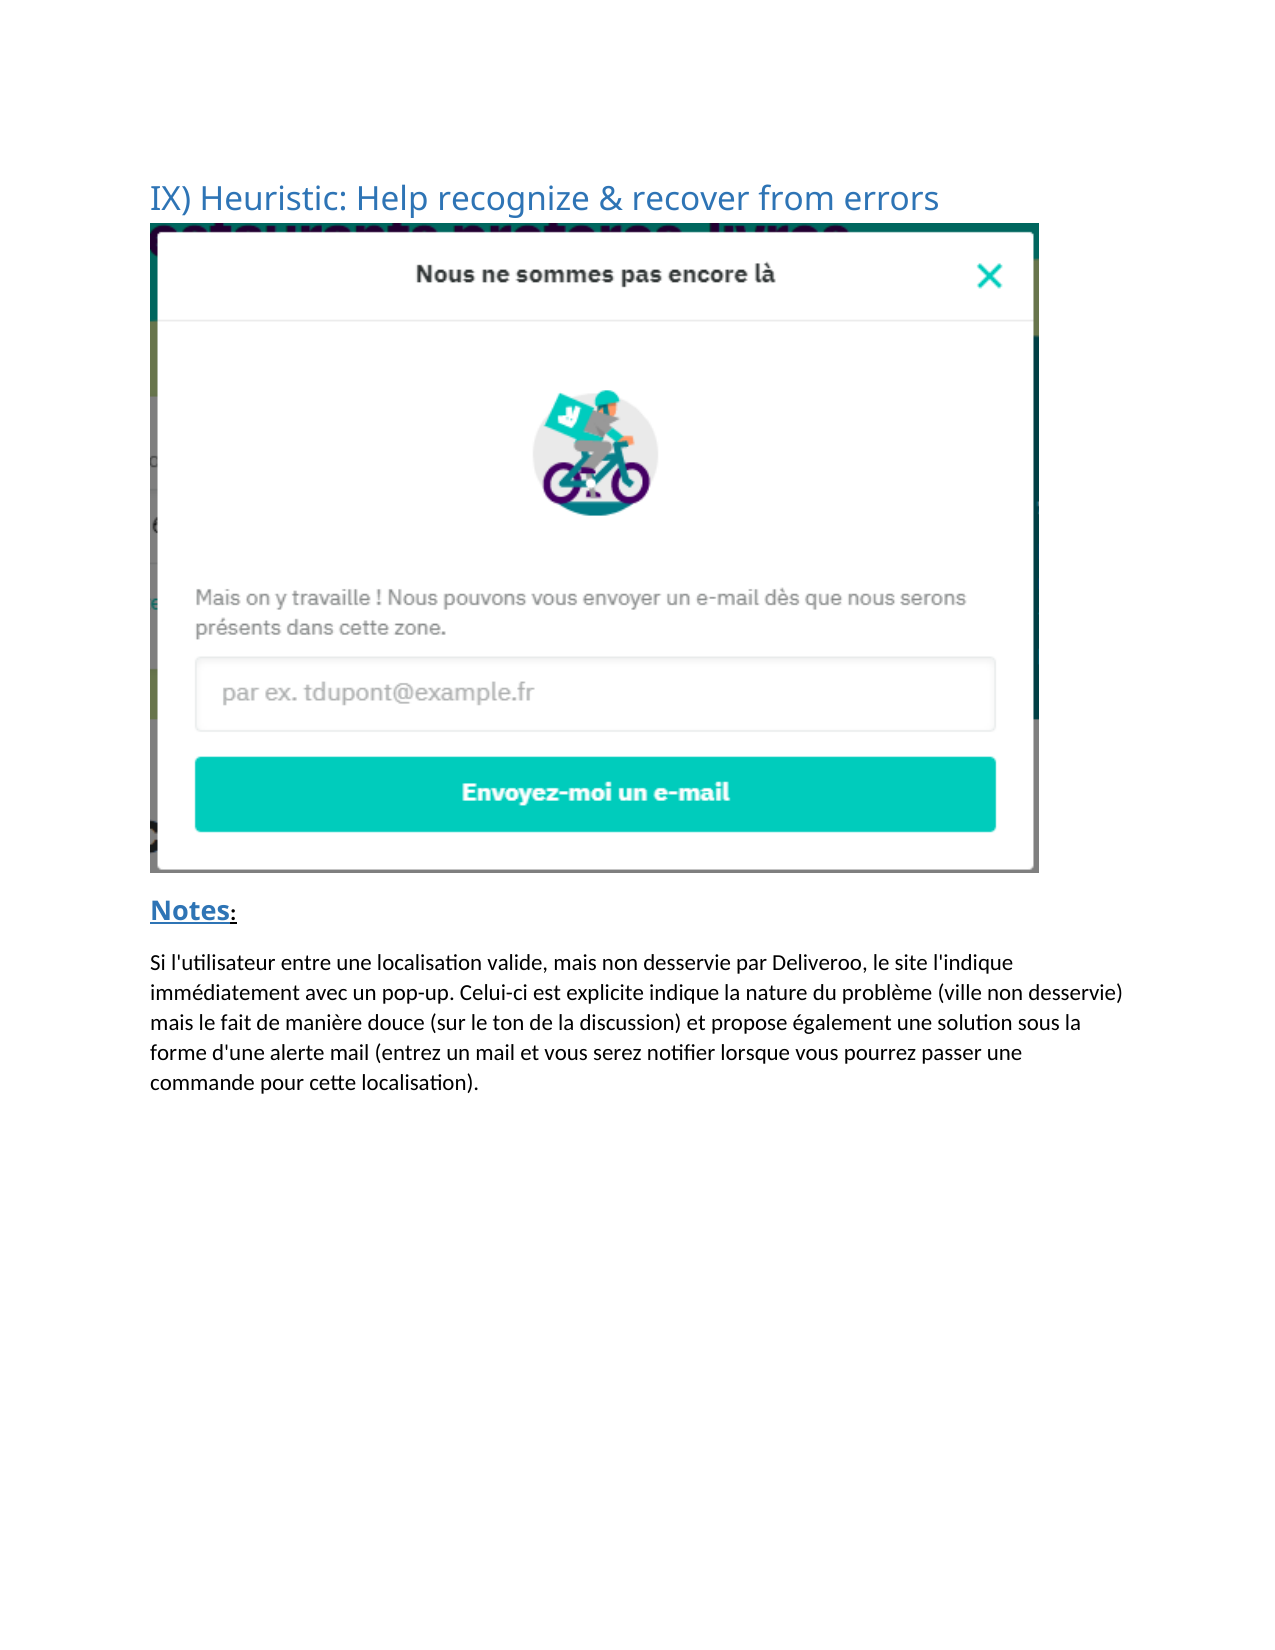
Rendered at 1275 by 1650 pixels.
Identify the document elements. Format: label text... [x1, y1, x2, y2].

text Si l'utilisateur entre une localisation valide, mais non desservie par Deliveroo, le site l'indique immédiatement avec un pop-up. Celui-ci est explicite indique la nature du problème (ville non desservie) mais le fait de manière douce (sur le ton de la discussion) et propose également une solution sous la forme d'une alerte mail (entrez un mail et vous serez notifier lorsque vous pourrez passer une commande pour cette localisation). [150, 948, 1125, 1097]
text Notes: [150, 891, 1125, 928]
picture [150, 223, 1039, 873]
subtitle IX) Heuristic: Help recognize & recover from errors [150, 175, 1125, 220]
